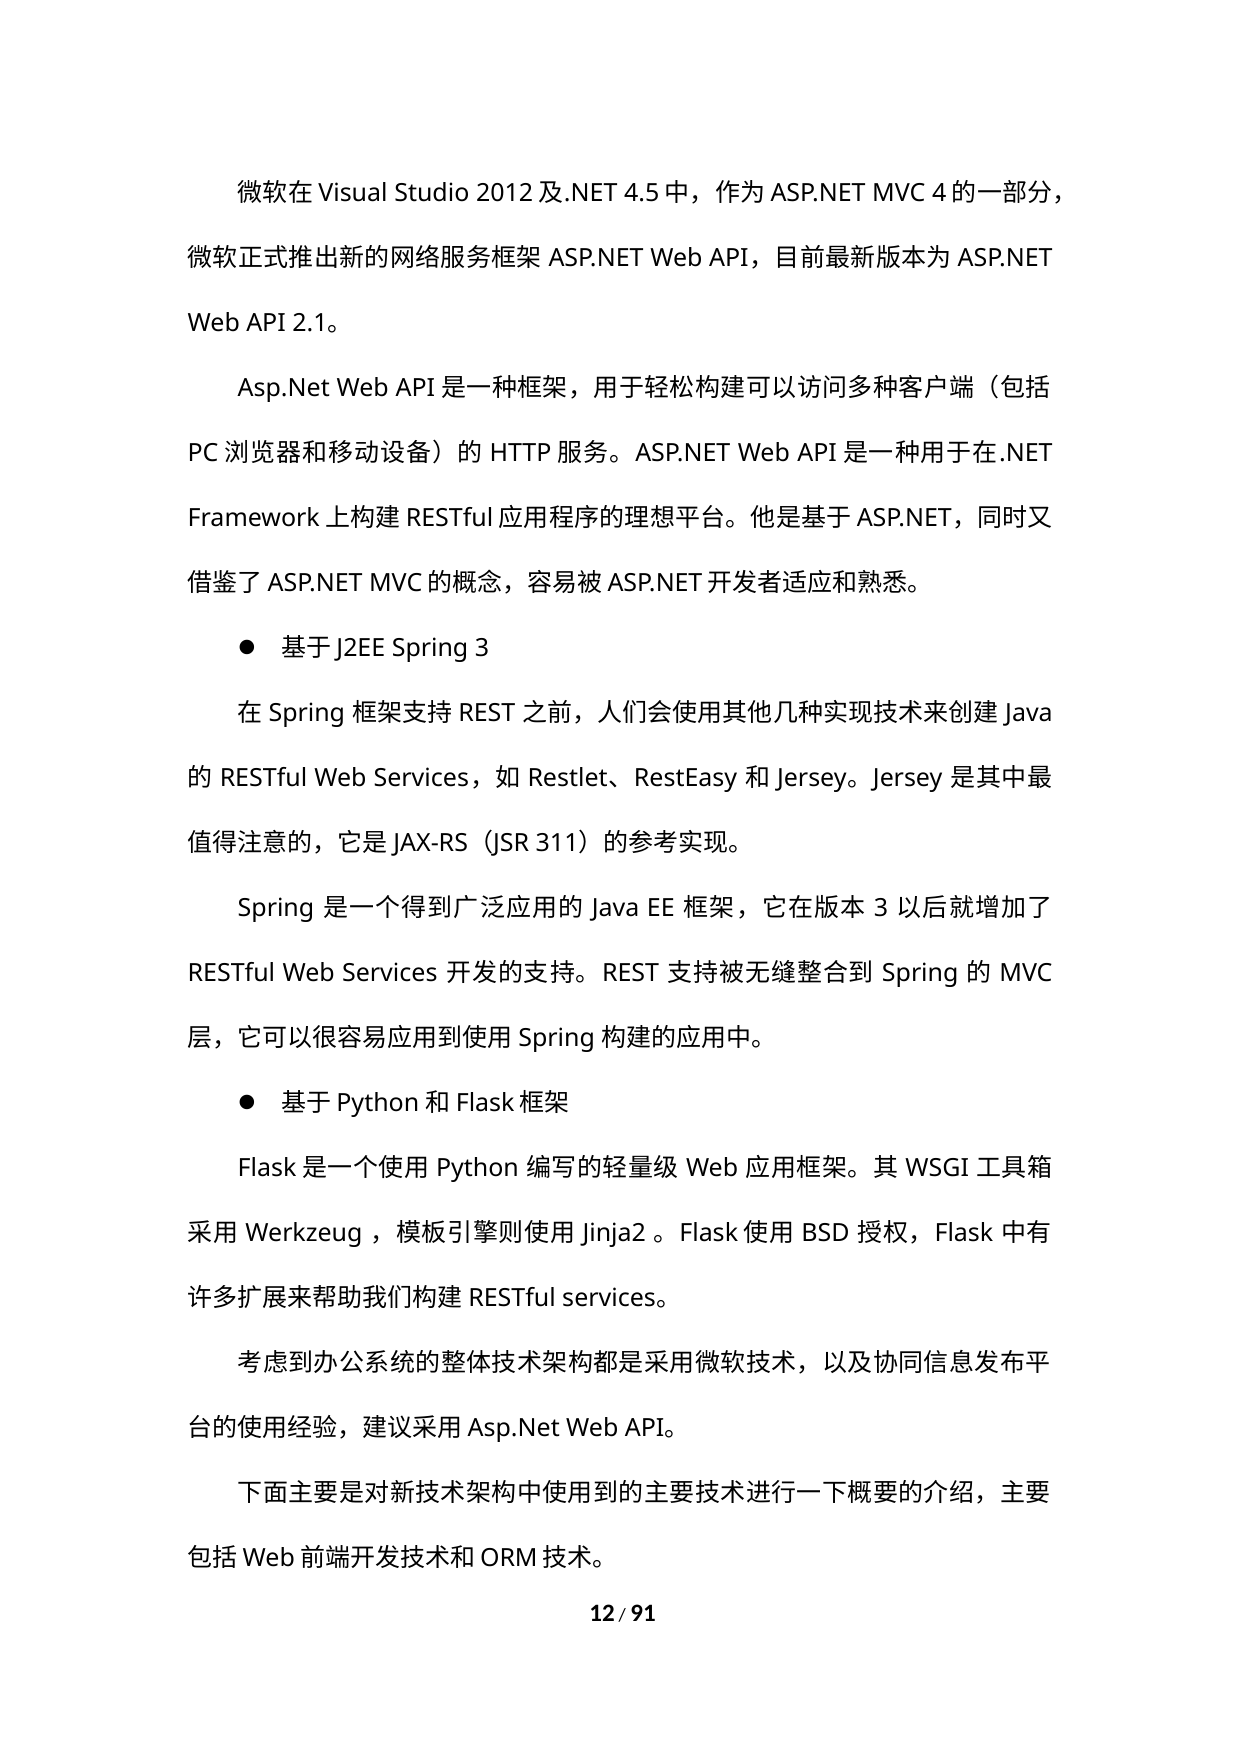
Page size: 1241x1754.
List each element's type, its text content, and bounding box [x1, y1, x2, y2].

list 基于Python 和Flask框架 [237, 1068, 1053, 1133]
text 微软在Visual Studio 2012及.NET 4.5中，作为ASP.NET MVC 4的一部分，微软正式推出新的网络服务框架ASP.NET Web API，目前最新版本为ASP.NET Web API 2.1。 [187, 158, 1053, 353]
text 下面主要是对新技术架构中使用到的主要技术进行一下概要的介绍，主要包括Web前端开发技术和ORM技术。 [187, 1458, 1053, 1588]
text Spring 是一个得到广泛应用的 Java EE 框架，它在版本 3 以后就增加了 RESTful Web Services 开发的支持。REST 支持被无缝整合到 Spring 的 MVC 层，它可以很容易应用到使用 Spring 构建的应用中。 [187, 873, 1053, 1068]
text Asp.Net Web API是一种框架，用于轻松构建可以访问多种客户端（包括PC浏览器和移动设备）的HTTP服务。ASP.NET Web API是一种用于在.NET Framework上构建RESTful应用程序的理想平台。他是基于ASP.NET，同时又借鉴了ASP.NET MVC的概念，容易被ASP.NET开发者适应和熟悉。 [187, 353, 1053, 613]
text 考虑到办公系统的整体技术架构都是采用微软技术，以及协同信息发布平台的使用经验，建议采用Asp.Net Web API。 [187, 1328, 1053, 1458]
list 基于J2EE Spring 3 [237, 613, 1053, 678]
text Flask是一个使用 Python 编写的轻量级 Web 应用框架。其 WSGI 工具箱采用 Werkzeug ，模板引擎则使用 Jinja2 。Flask使用 BSD 授权，Flask 中有许多扩展来帮助我们构建 RESTful services。 [187, 1133, 1053, 1328]
text 在 Spring 框架支持 REST 之前，人们会使用其他几种实现技术来创建 Java 的 RESTful Web Services，如 Restlet、RestEasy 和 Jersey。Jersey 是其中最值得注意的，它是 JAX-RS（JSR 311）的参考实现。 [187, 678, 1053, 873]
